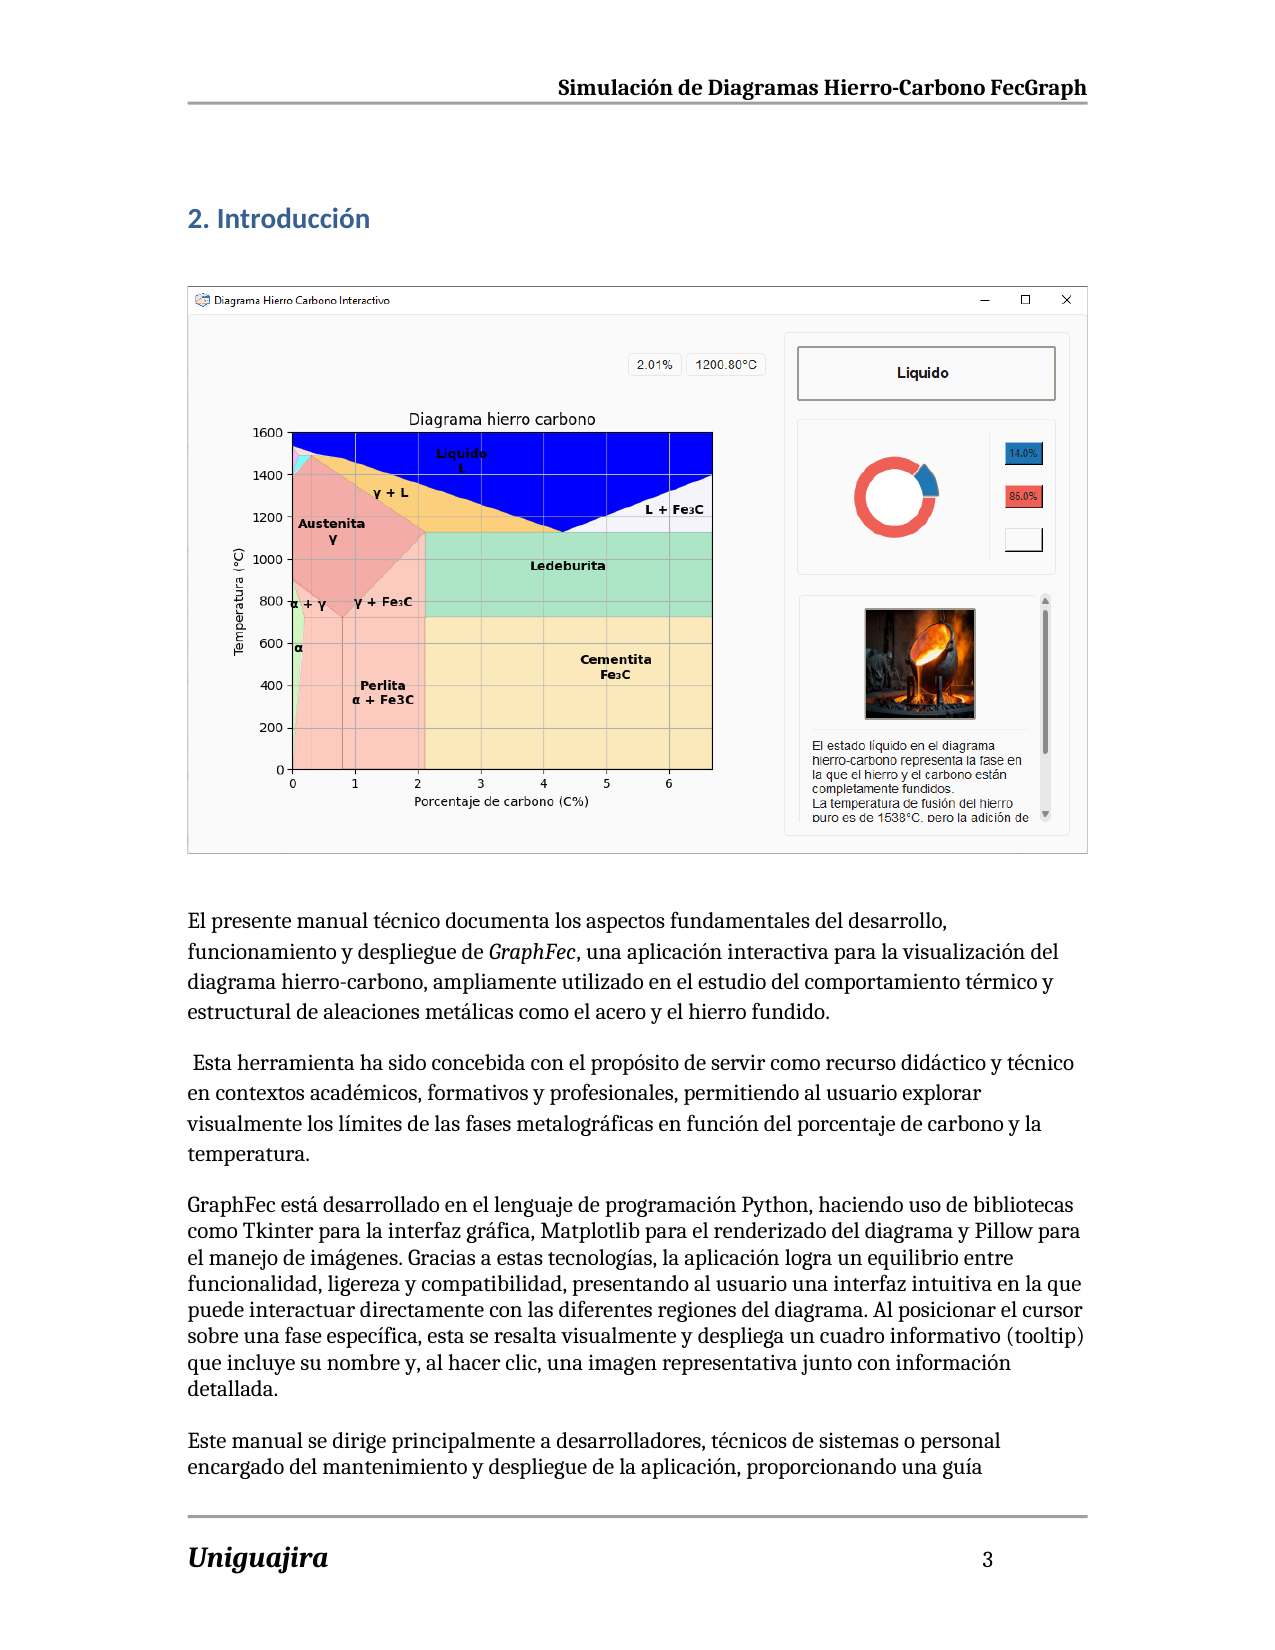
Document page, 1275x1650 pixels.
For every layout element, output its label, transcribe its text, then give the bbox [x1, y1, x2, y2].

subtitle 2. Introducción [187, 200, 1087, 236]
text GraphFec está desarrollado en el lenguaje de programación Python, haciendo uso de bibliotecas como Tkinter para la interfaz gráfica, Matplotlib para el renderizado del diagrama y Pillow para el manejo de imágenes. Gracias a estas tecnologías, la aplicación logra un equilibrio entre funcionalidad, ligereza y compatibilidad, presentando al usuario una interfaz intuitiva en la que puede interactuar directamente con las diferentes regiones del diagrama. Al posicionar el cursor sobre una fase específica, esta se resalta visualmente y despliega un cuadro informativo (tooltip) que incluye su nombre y, al hacer clic, una imagen representativa junto con información detallada. [187, 1192, 1087, 1402]
picture [187, 286, 1088, 854]
text Esta herramienta ha sido concebida con el propósito de servir como recurso didáctico y técnico en contextos académicos, formativos y profesionales, permitiendo al usuario explorar visualmente los límites de las fases metalográficas en función del porcentaje de carbono y la temperatura. [187, 1050, 1087, 1167]
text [187, 1427, 1087, 1480]
text El presente manual técnico documenta los aspectos fundamentales del desarrollo, funcionamiento y despliegue de GraphFec, una aplicación interactiva para la visualización del diagrama hierro-carbono, ampliamente utilizado en el estudio del comportamiento térmico y estructural de aleaciones metálicas como el acero y el hierro fundido. [187, 878, 1087, 1025]
